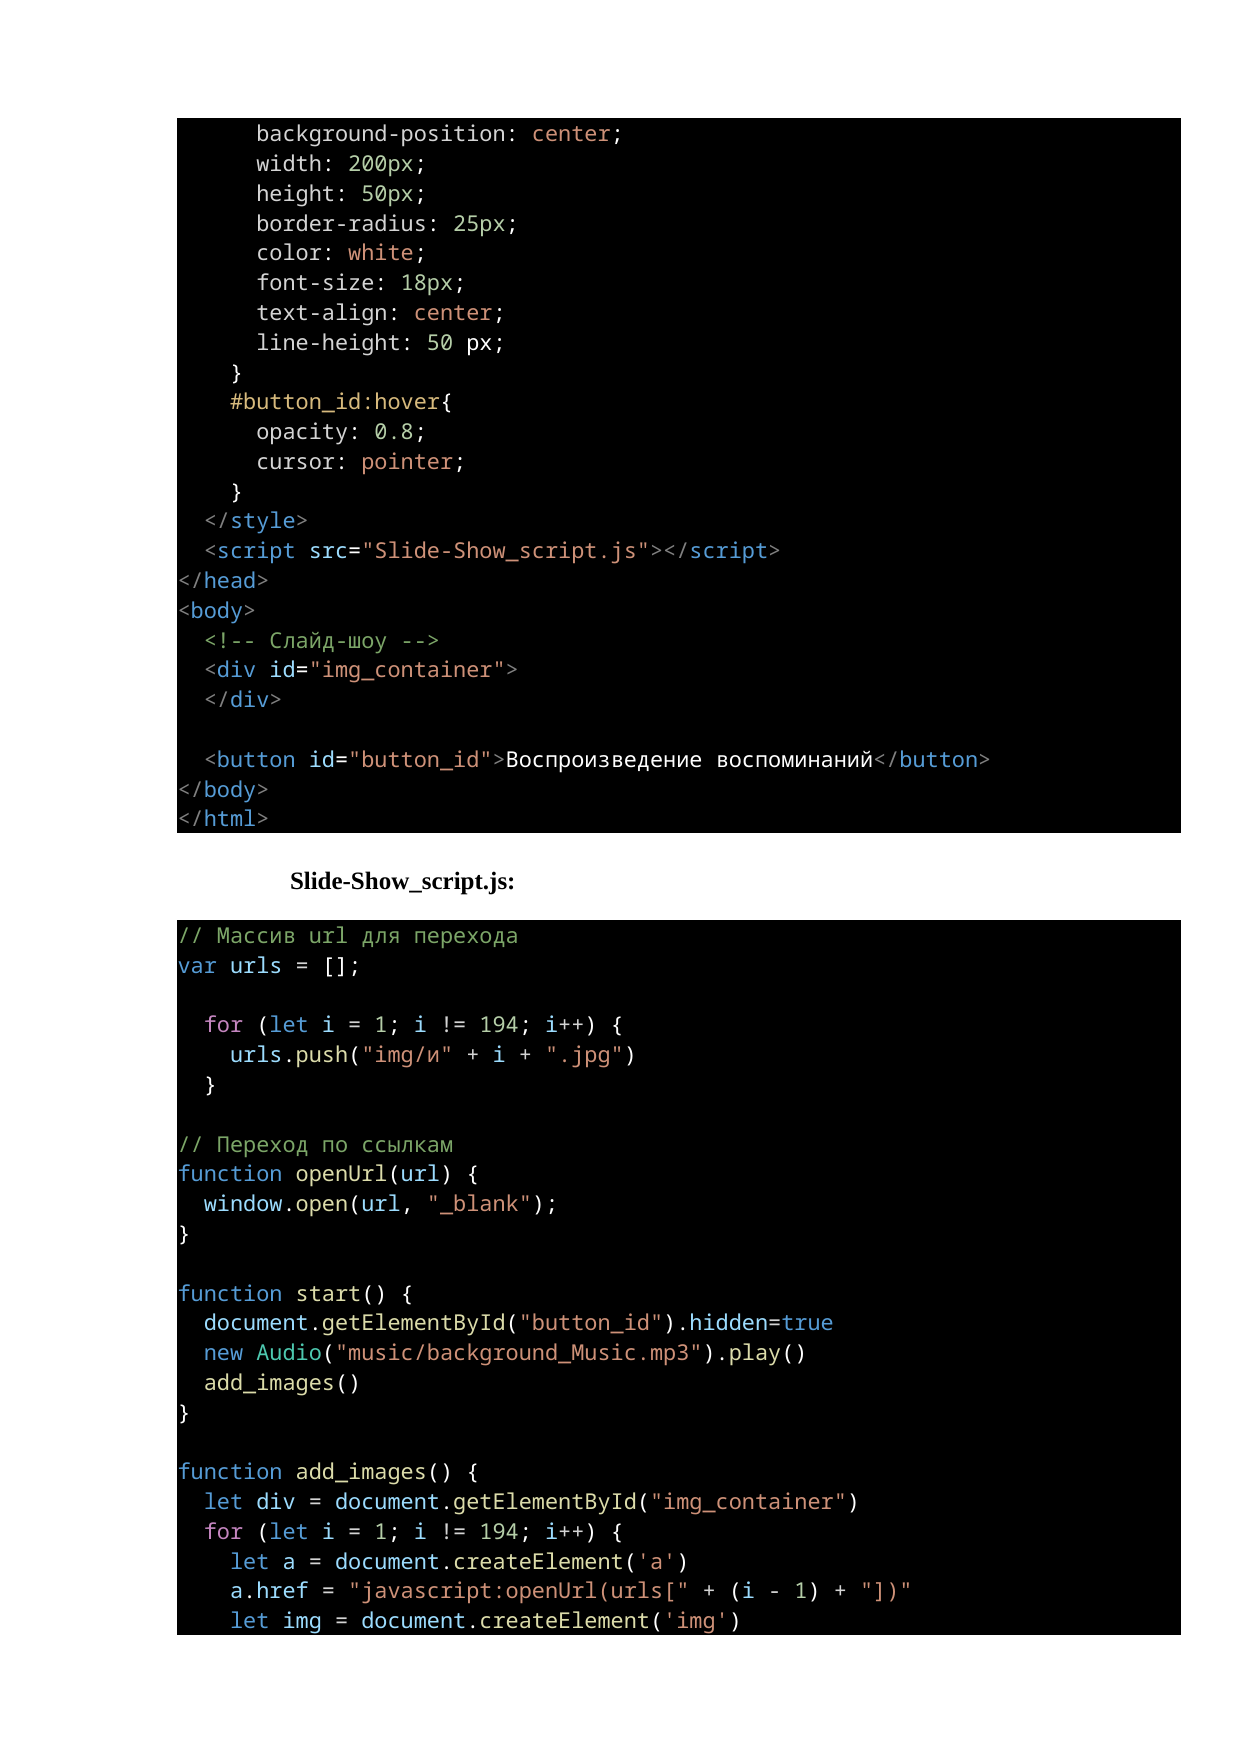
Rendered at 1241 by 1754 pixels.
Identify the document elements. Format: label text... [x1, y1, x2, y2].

text </html> [177, 803, 1181, 833]
text for (let i = 1; i != 194; i++) { [177, 1009, 1181, 1039]
text for (let i = 1; i != 194; i++) { [177, 1516, 1181, 1546]
text #button_id:hover{ [177, 386, 1181, 416]
text // Переход по ссылкам [177, 1128, 1181, 1158]
text function add_images() { [177, 1456, 1181, 1486]
text } [177, 1218, 1181, 1248]
text let div = document.getElementById("img_container") [177, 1486, 1181, 1516]
text background-position: center; [177, 118, 1181, 148]
text <script src="Slide-Show_script.js"></script> [177, 535, 1181, 565]
text } [177, 1397, 1181, 1426]
text border-radius: 25px; [177, 207, 1181, 237]
text height: 50px; [177, 178, 1181, 207]
text font-size: 18px; [177, 267, 1181, 297]
text urls.push("img/и" + i + ".jpg") [177, 1039, 1181, 1069]
text </body> [177, 773, 1181, 803]
text } [177, 356, 1181, 386]
text opacity: 0.8; [177, 416, 1181, 446]
text a.href = "javascript:openUrl(urls[" + (i - 1) + "])" [177, 1575, 1181, 1605]
text <button id="button_id">Воспроизведение воспоминаний</button> [177, 744, 1181, 773]
text add_images() [177, 1367, 1181, 1397]
text window.open(url, "_blank"); [177, 1188, 1181, 1218]
text </style> [177, 505, 1181, 535]
text document.getElementById("button_id").hidden=true [177, 1307, 1181, 1337]
text width: 200px; [177, 148, 1181, 178]
text } [177, 476, 1181, 505]
text var urls = []; [177, 950, 1181, 979]
text cursor: pointer; [177, 446, 1181, 476]
text color: white; [177, 237, 1181, 267]
text <div id="img_container"> [177, 654, 1181, 684]
text line-height: 50 px; [177, 327, 1181, 356]
text <!-- Слайд-шоу --> [177, 624, 1181, 654]
text function openUrl(url) { [177, 1158, 1181, 1188]
text } [177, 1069, 1181, 1099]
text </head> [177, 565, 1181, 595]
list Slide-Show_script.js: [290, 866, 1181, 895]
text <body> [177, 595, 1181, 624]
text // Массив url для перехода [177, 920, 1181, 950]
text </div> [177, 684, 1181, 714]
text let a = document.createElement('a') [177, 1546, 1181, 1575]
text let img = document.createElement('img') [177, 1605, 1181, 1635]
text new Audio("music/background_Music.mp3").play() [177, 1337, 1181, 1367]
text function start() { [177, 1277, 1181, 1307]
text text-align: center; [177, 297, 1181, 327]
